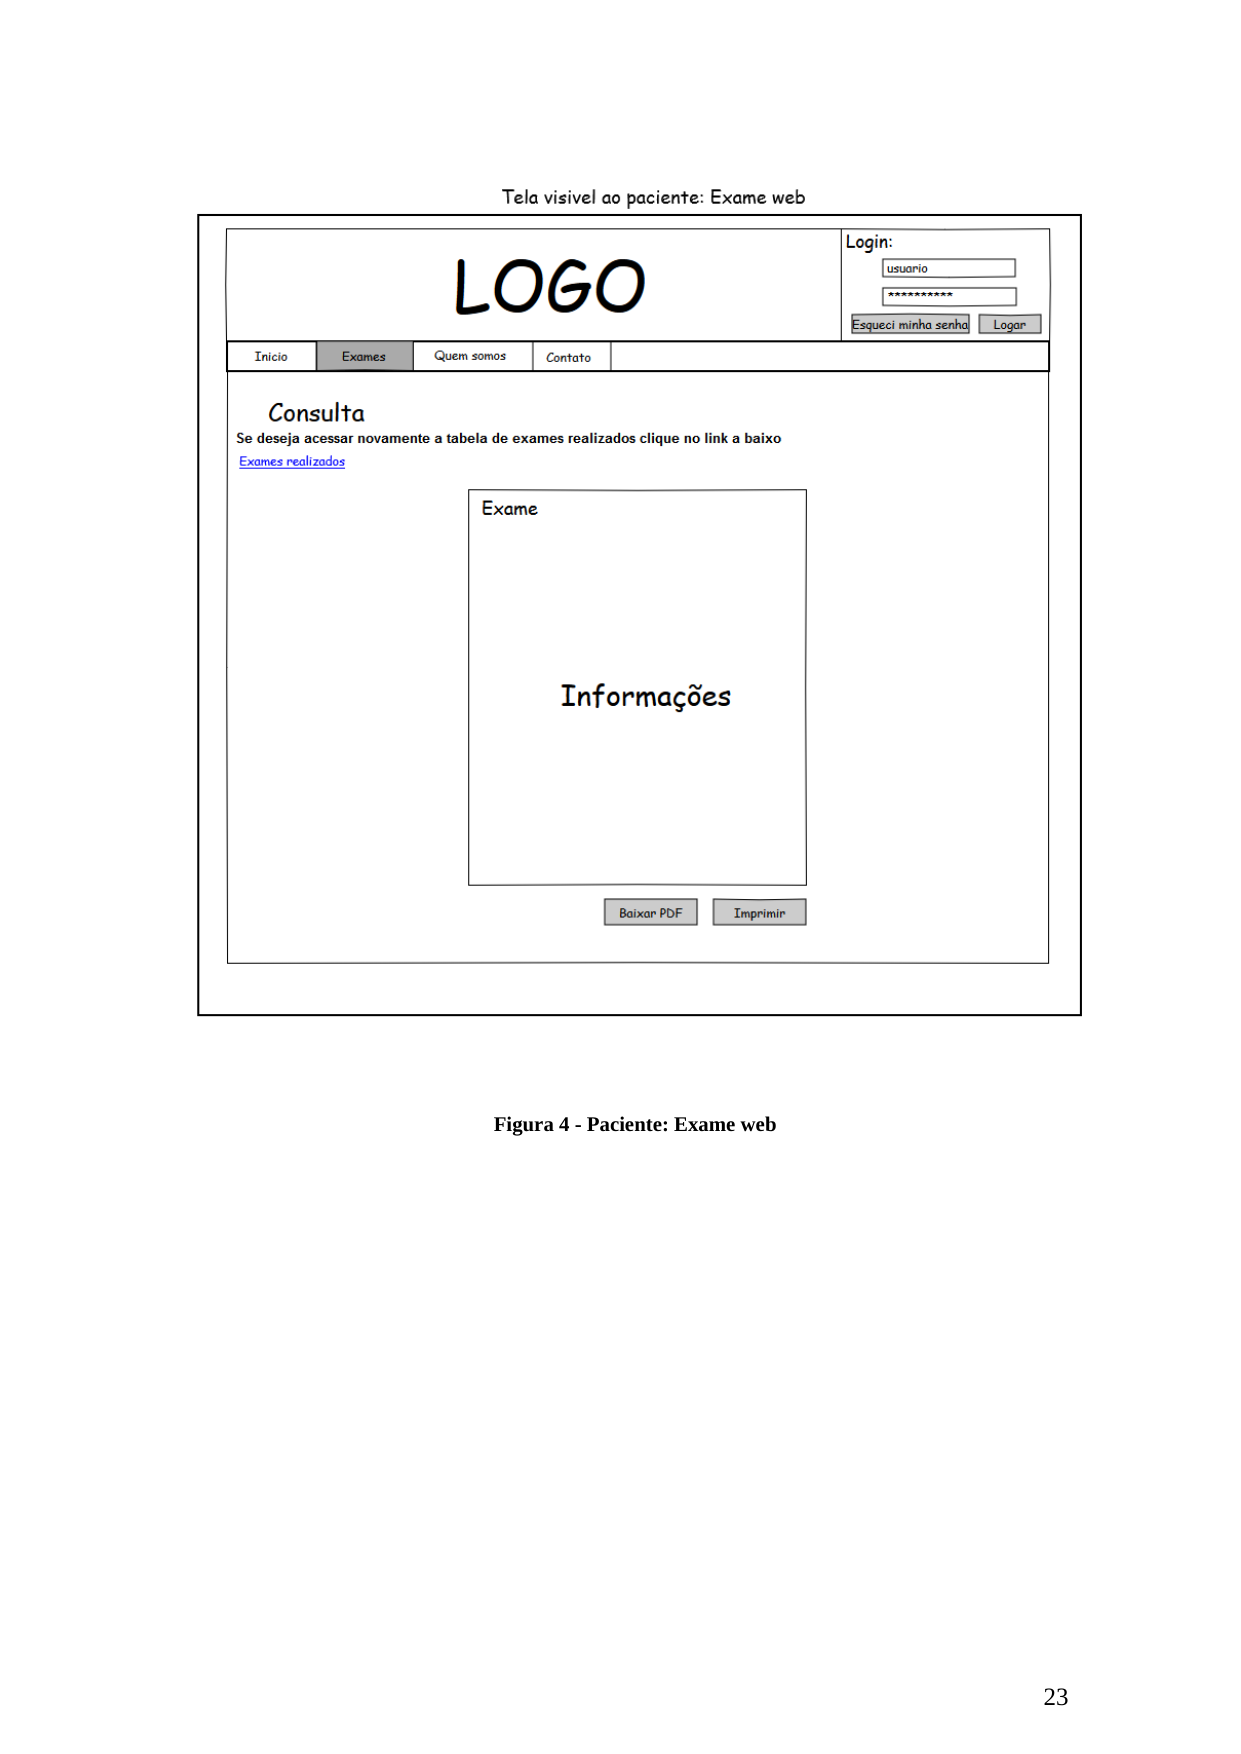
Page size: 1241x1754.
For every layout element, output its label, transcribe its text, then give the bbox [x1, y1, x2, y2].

text Figura 4 - Paciente: Exame web [148, 1112, 1122, 1136]
picture [148, 177, 1122, 1085]
